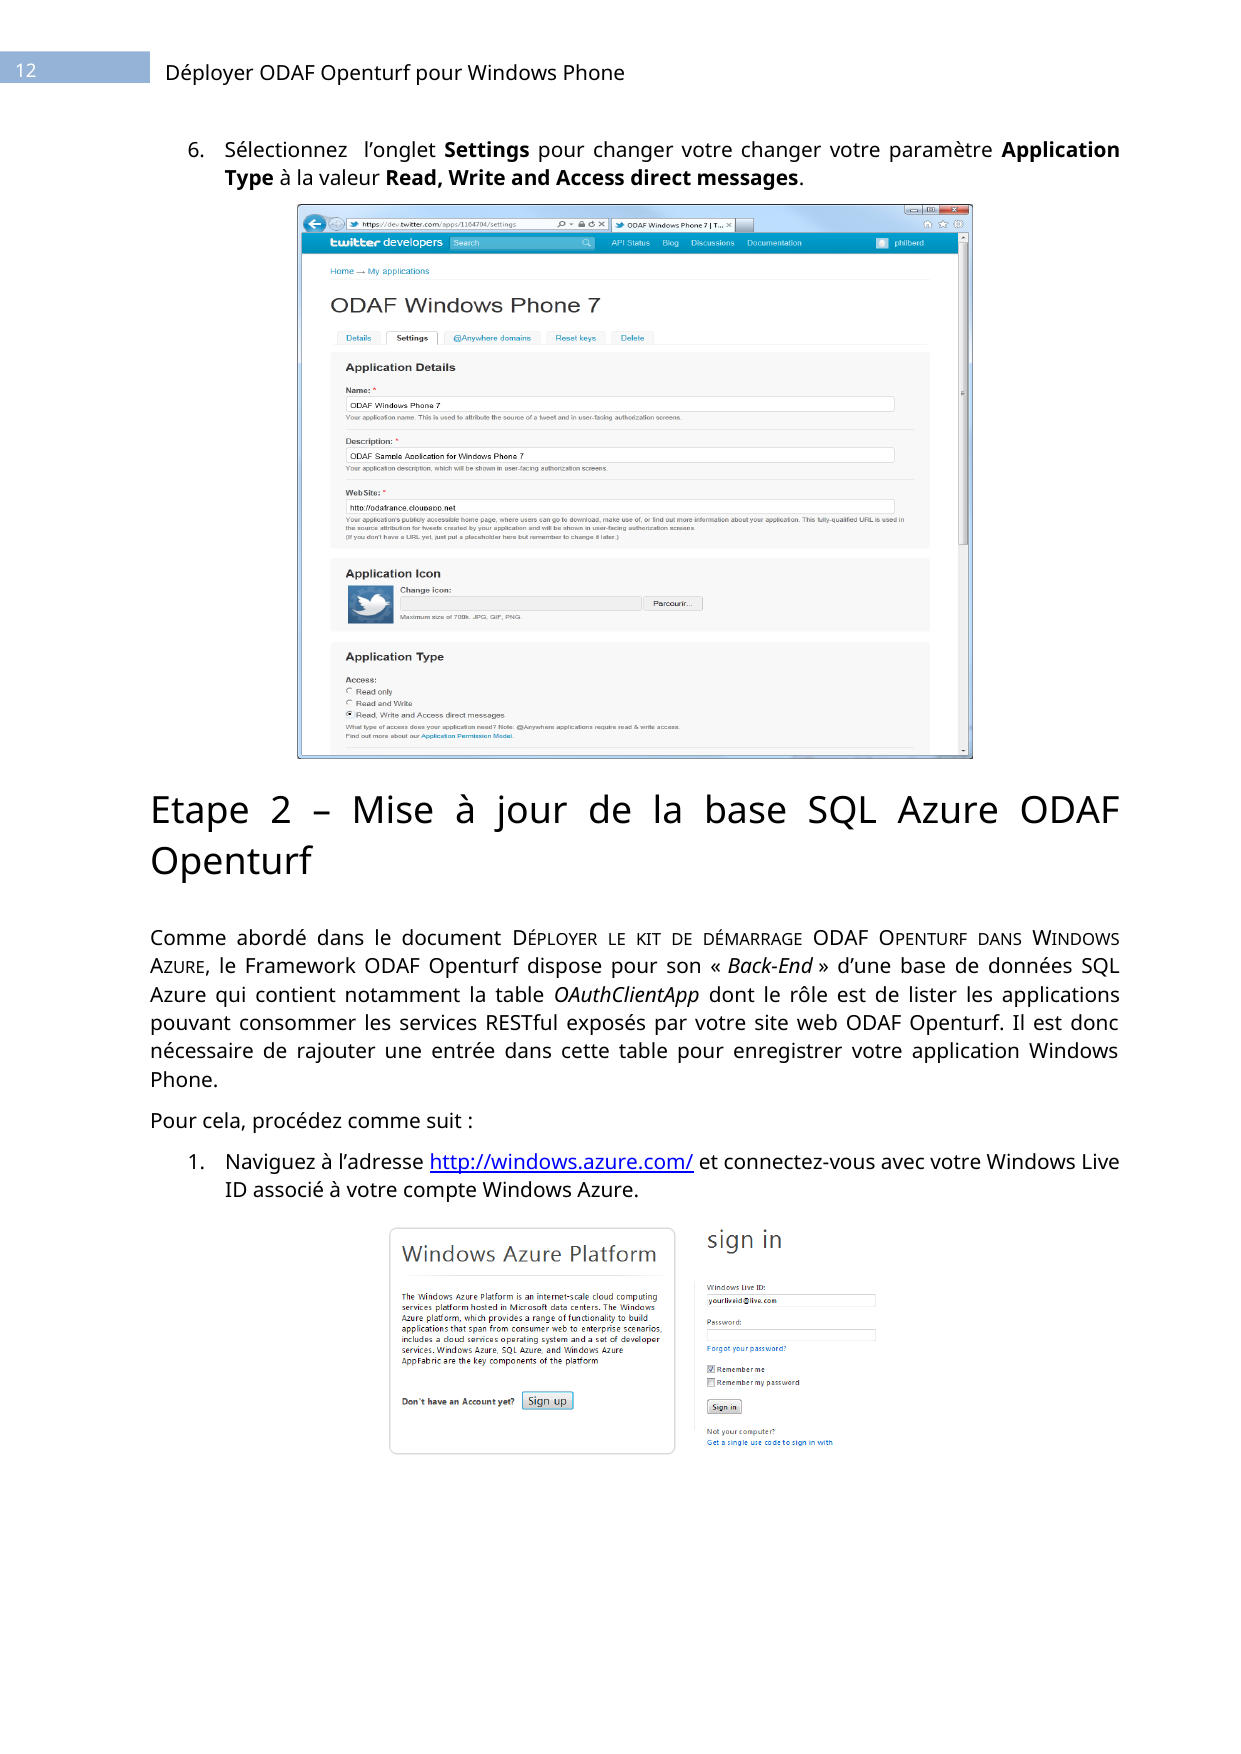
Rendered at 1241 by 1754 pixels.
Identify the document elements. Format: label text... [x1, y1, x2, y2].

subtitle Etape 2 – Mise à jour de la base SQL Azure ODAF Openturf [150, 783, 1120, 885]
picture [297, 204, 973, 759]
list Sélectionnez l’onglet Settings pour changer votre changer votre paramètre Application Type à la valeur Read, Write and Access direct messages. [187, 135, 1120, 192]
picture [380, 1216, 890, 1466]
text Pour cela, procédez comme suit : [150, 1106, 1120, 1134]
text Comme abordé dans le document Déployer le kit de démarrage ODAF Openturf dans Windows Azure, le Framework ODAF Openturf dispose pour son « Back-End » d’une base de données SQL Azure qui contient notamment la table OAuthClientApp dont le rôle est de lister les applications pouvant consommer les services RESTful exposés par votre site web ODAF Openturf. Il est donc nécessaire de rajouter une entrée dans cette table pour enregistrer votre application Windows Phone. [150, 923, 1120, 1093]
list Naviguez à l’adresse http://windows.azure.com/ et connectez-vous avec votre Windows Live ID associé à votre compte Windows Azure. [187, 1147, 1120, 1204]
